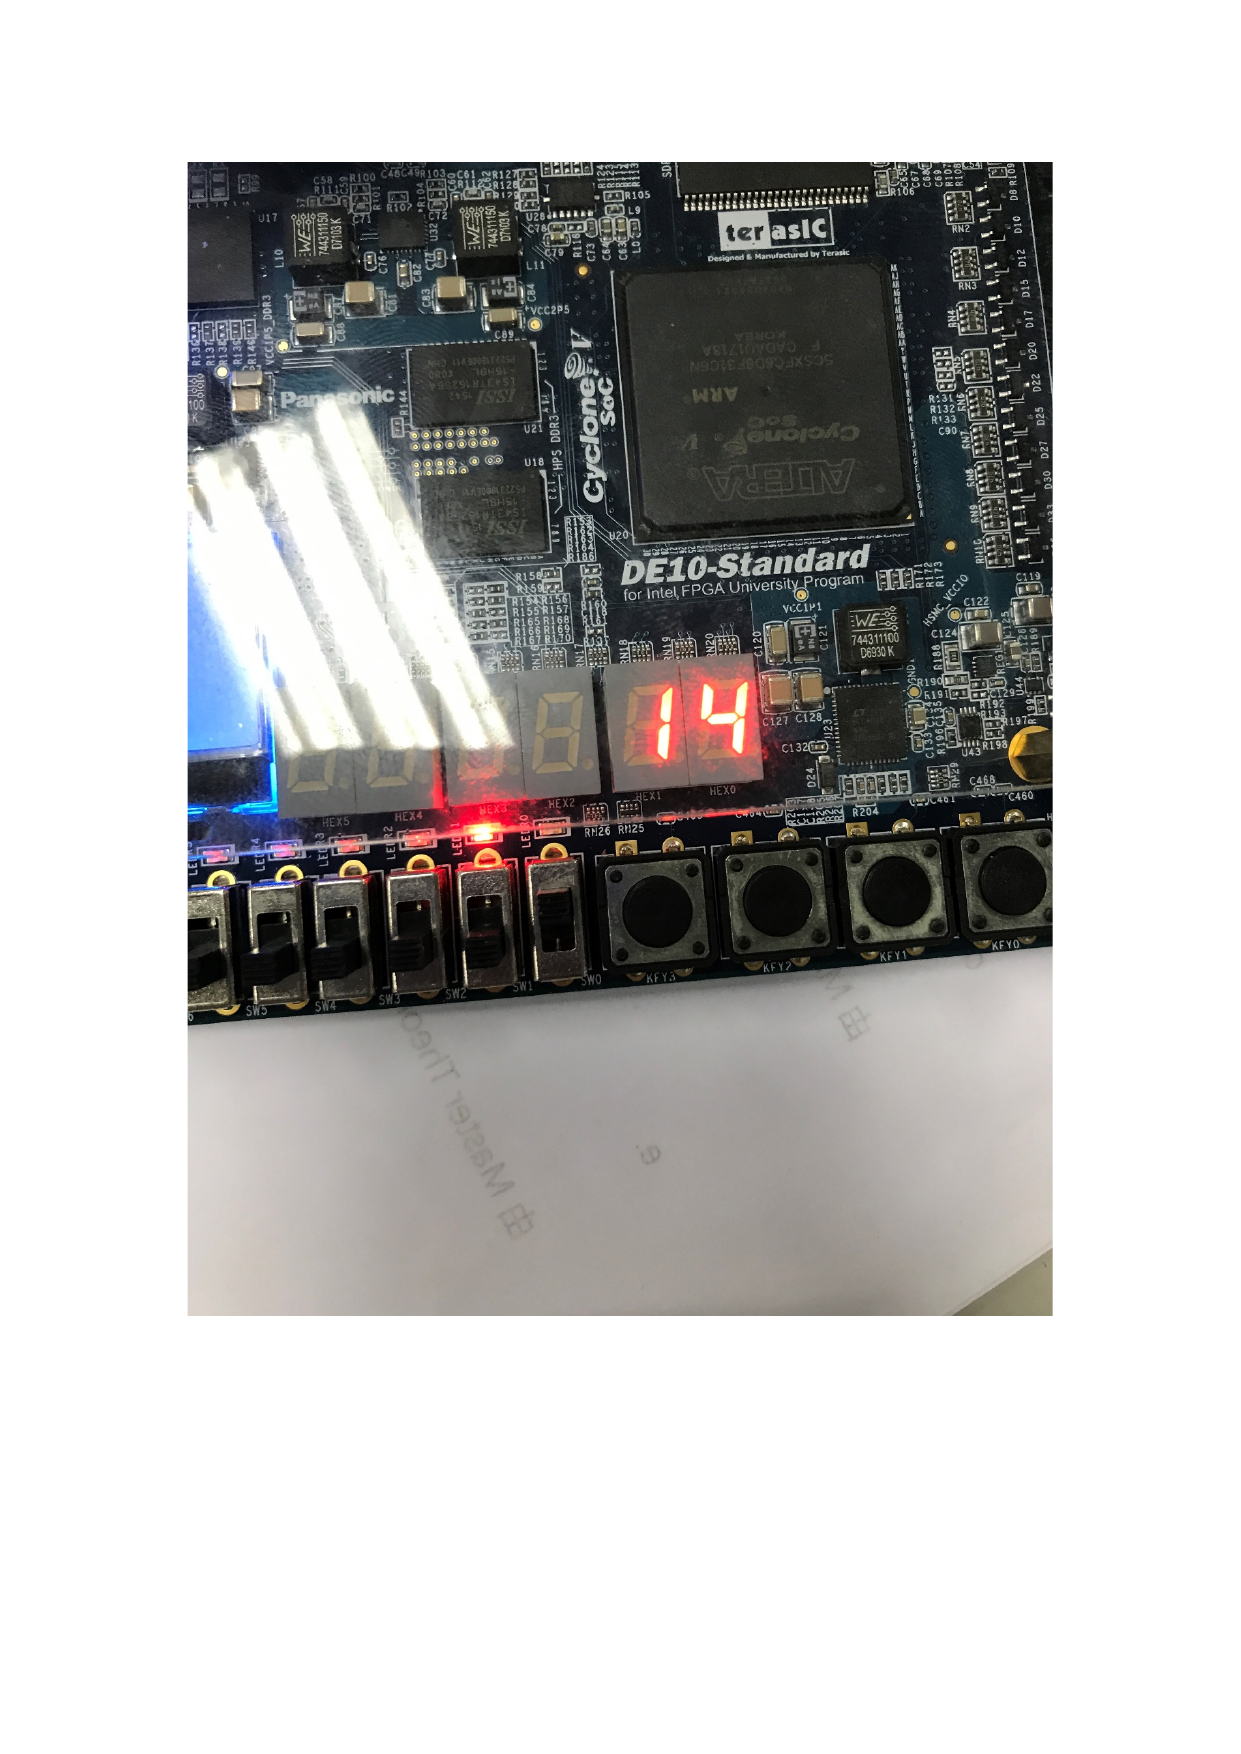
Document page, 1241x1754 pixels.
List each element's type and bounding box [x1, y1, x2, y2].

picture [187, 162, 1053, 1316]
